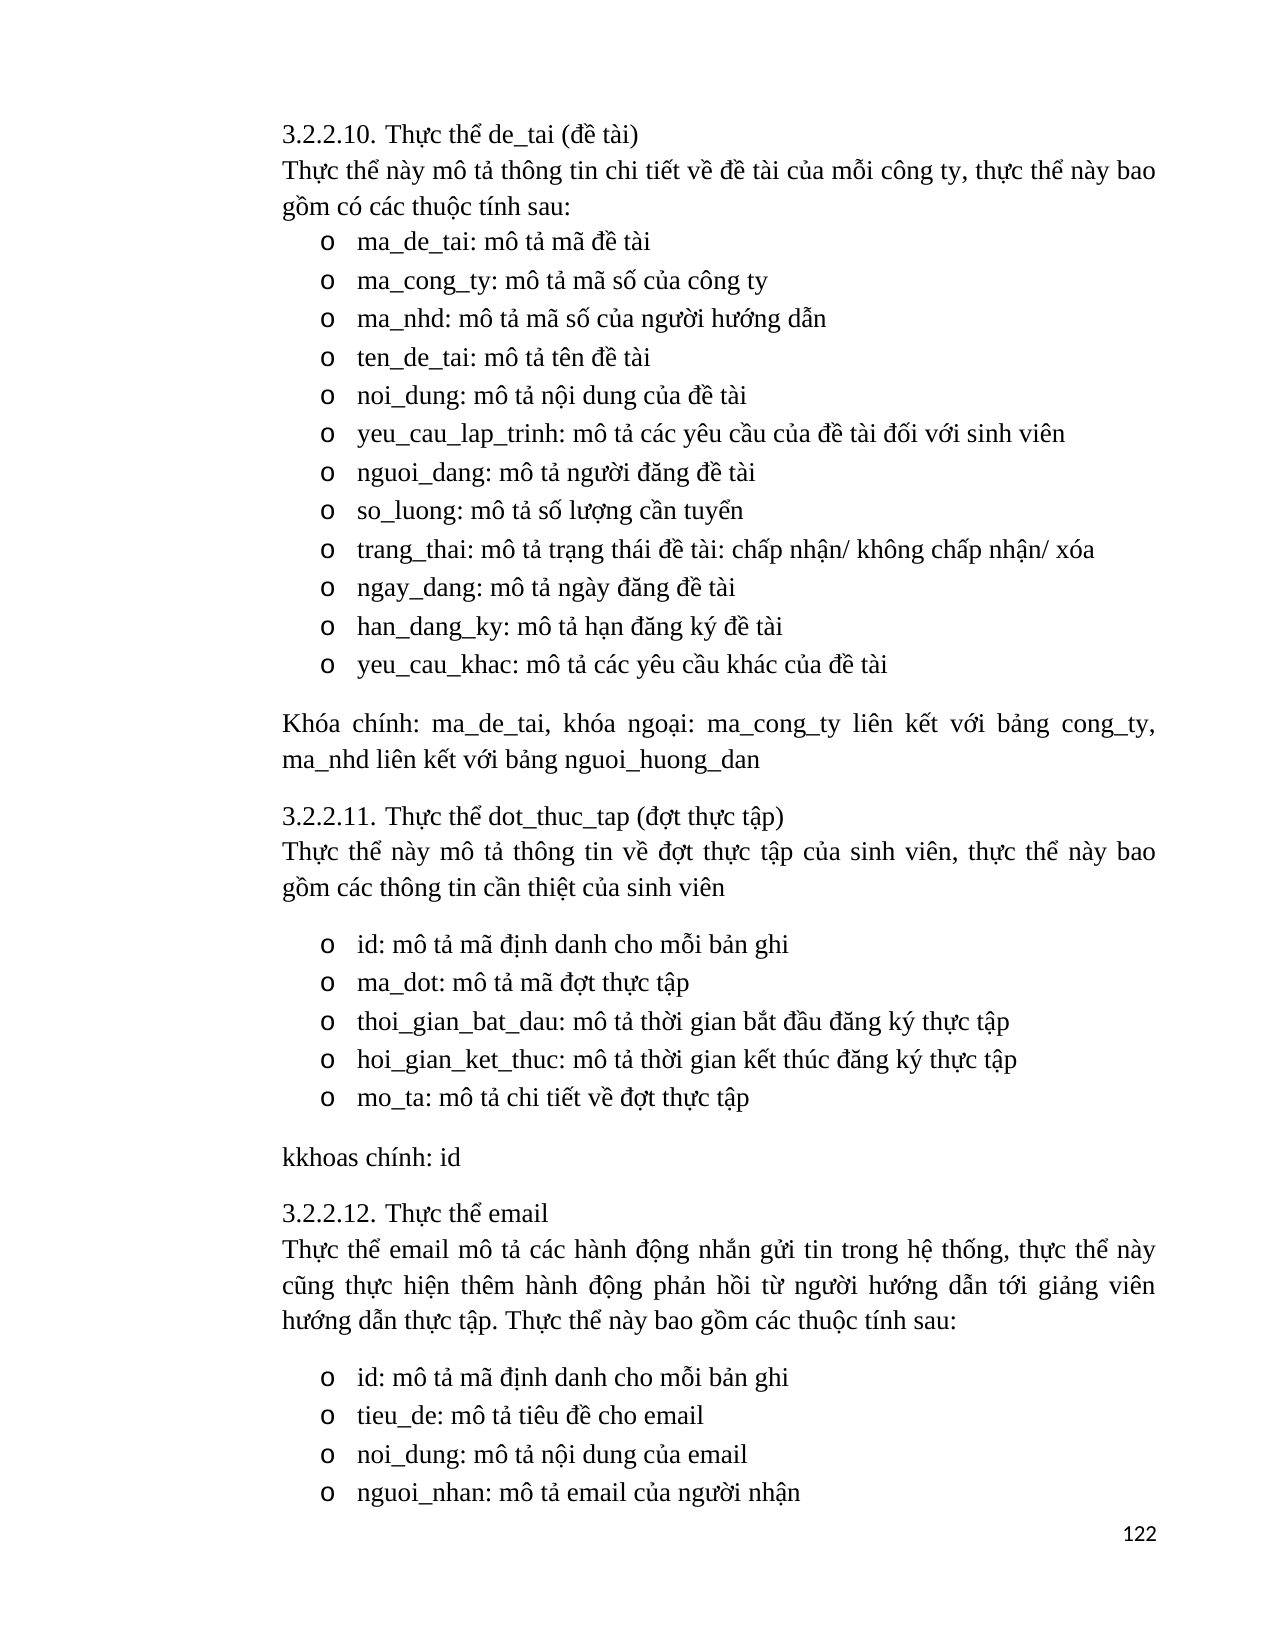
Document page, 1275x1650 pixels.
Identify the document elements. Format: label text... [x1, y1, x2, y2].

text Thực thể này mô tả thông tin chi tiết về đề tài của mỗi công ty, thực thể này bao gồm có các thuộc tính sau: [282, 154, 1157, 221]
list noi_dung: mô tả nội dung của email [319, 1438, 1157, 1471]
text Thực thể này mô tả thông tin về đợt thực tập của sinh viên, thực thể này bao gồm các thông tin cần thiệt của sinh viên [282, 835, 1157, 902]
list Thực thể dot_thuc_tap (đợt thực tập) [282, 800, 1157, 831]
list ten_de_tai: mô tả tên đề tài [319, 341, 1157, 374]
list yeu_cau_khac: mô tả các yêu cầu khác của đề tài [319, 648, 1157, 682]
list id: mô tả mã định danh cho mỗi bản ghi [319, 1361, 1157, 1394]
text kkhoas chính: id [282, 1141, 1157, 1172]
list mo_ta: mô tả chi tiết về đợt thực tập [319, 1081, 1157, 1115]
list Thực thể de_tai (đề tài) [282, 118, 1157, 149]
list ma_cong_ty: mô tả mã số của công ty [319, 264, 1157, 297]
text Thực thể email mô tả các hành động nhắn gửi tin trong hệ thống, thực thể này cũng thực hiện thêm hành động phản hồi từ người hướng dẫn tới giảng viên hướng dẫn thực tập. Thực thể này bao gồm các thuộc tính sau: [282, 1233, 1157, 1336]
text Khóa chính: ma_de_tai, khóa ngoại: ma_cong_ty liên kết với bảng cong_ty, ma_nhd liên kết với bảng nguoi_huong_dan [282, 707, 1157, 774]
list tieu_de: mô tả tiêu đề cho email [319, 1399, 1157, 1433]
list trang_thai: mô tả trạng thái đề tài: chấp nhận/ không chấp nhận/ xóa [319, 533, 1157, 566]
list ma_dot: mô tả mã đợt thực tập [319, 966, 1157, 999]
list ngay_dang: mô tả ngày đăng đề tài [319, 571, 1157, 605]
list thoi_gian_bat_dau: mô tả thời gian bắt đầu đăng ký thực tập [319, 1004, 1157, 1038]
list hoi_gian_ket_thuc: mô tả thời gian kết thúc đăng ký thực tập [319, 1043, 1157, 1076]
list han_dang_ky: mô tả hạn đăng ký đề tài [319, 610, 1157, 643]
list ma_de_tai: mô tả mã đề tài [319, 225, 1157, 259]
list nguoi_nhan: mô tả email của người nhận [319, 1476, 1157, 1510]
list ma_nhd: mô tả mã số của người hướng dẫn [319, 302, 1157, 336]
list noi_dung: mô tả nội dung của đề tài [319, 379, 1157, 412]
list id: mô tả mã định danh cho mỗi bản ghi [319, 928, 1157, 961]
list nguoi_dang: mô tả người đăng đề tài [319, 456, 1157, 489]
list so_luong: mô tả số lượng cần tuyển [319, 494, 1157, 528]
list yeu_cau_lap_trinh: mô tả các yêu cầu của đề tài đối với sinh viên [319, 417, 1157, 451]
list Thực thể email [282, 1197, 1157, 1228]
